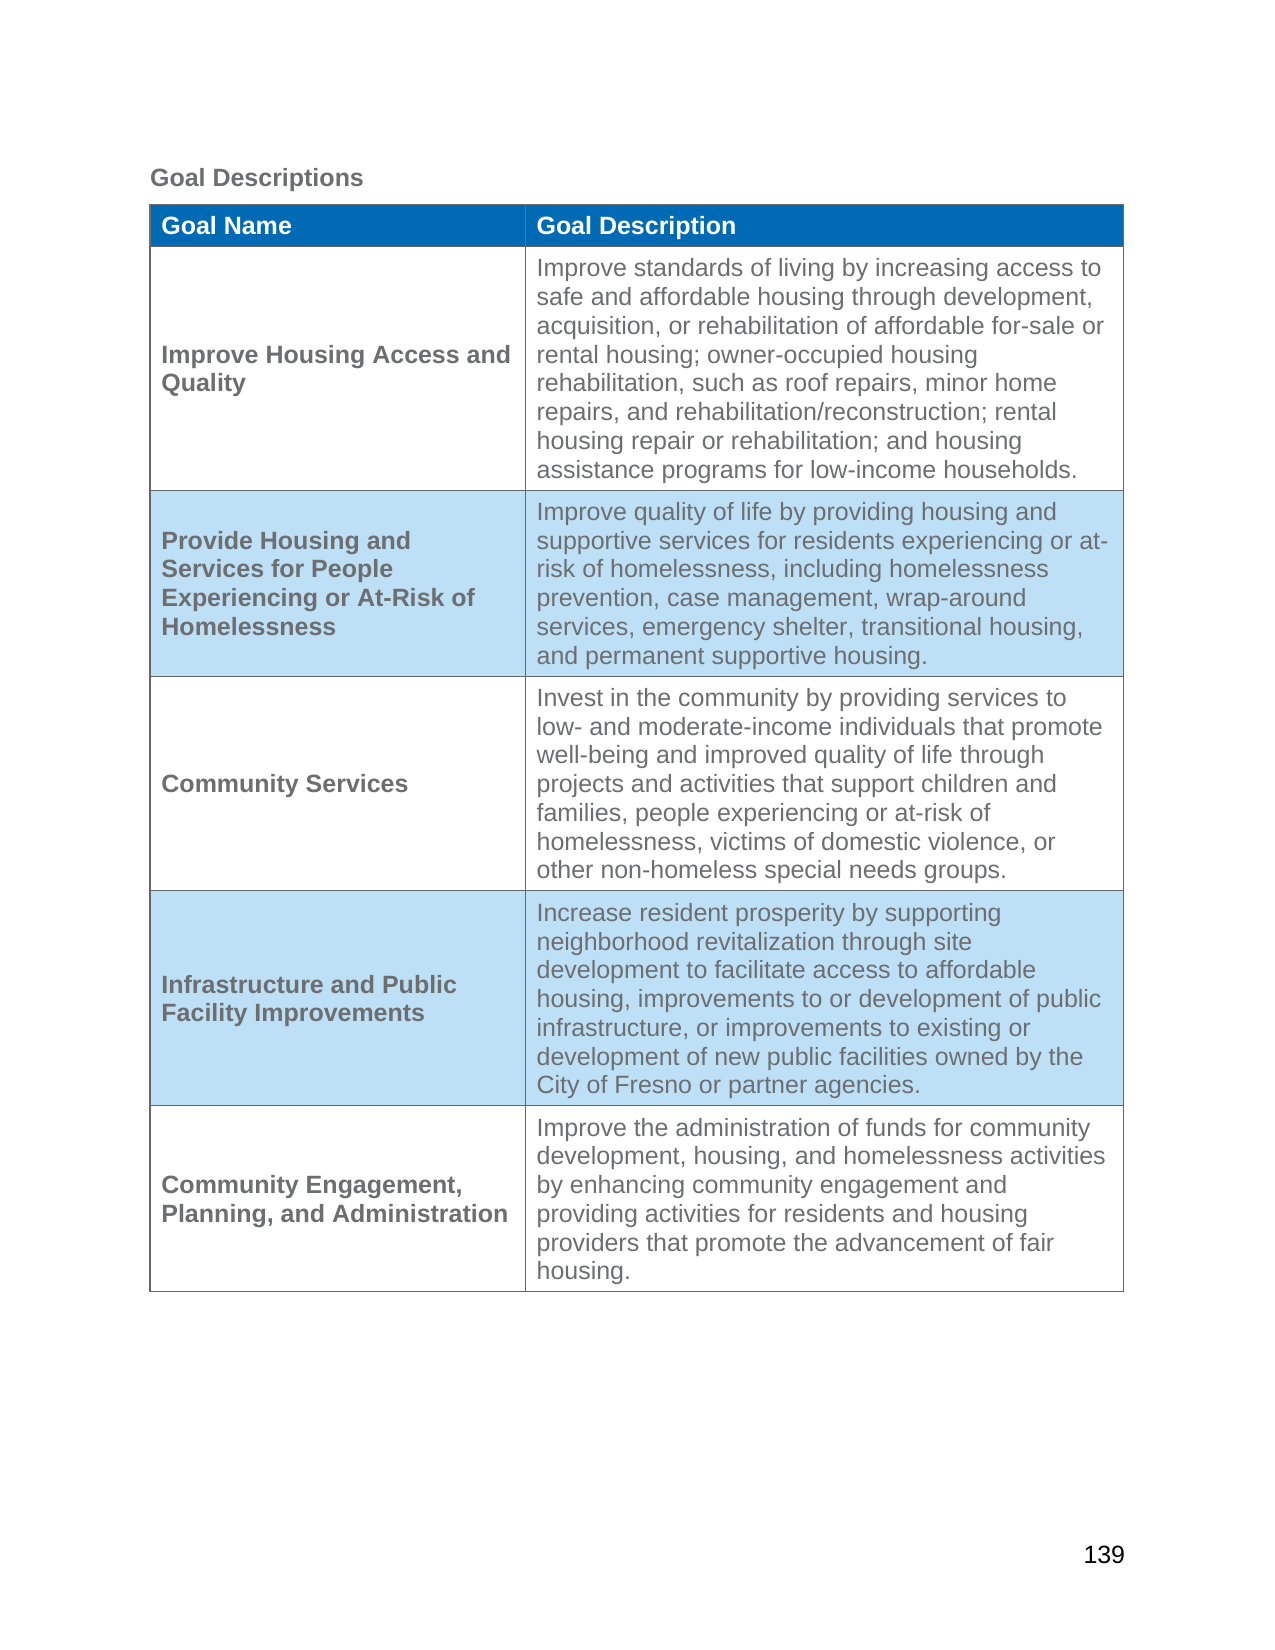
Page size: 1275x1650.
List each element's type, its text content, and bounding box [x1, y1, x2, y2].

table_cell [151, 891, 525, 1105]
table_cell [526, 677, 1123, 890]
text Goal Descriptions [150, 162, 1125, 191]
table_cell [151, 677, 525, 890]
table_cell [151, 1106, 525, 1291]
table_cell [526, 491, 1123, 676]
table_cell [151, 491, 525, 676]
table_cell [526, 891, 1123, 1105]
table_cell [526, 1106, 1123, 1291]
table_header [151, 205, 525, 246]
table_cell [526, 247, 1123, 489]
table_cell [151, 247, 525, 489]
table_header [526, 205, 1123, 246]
